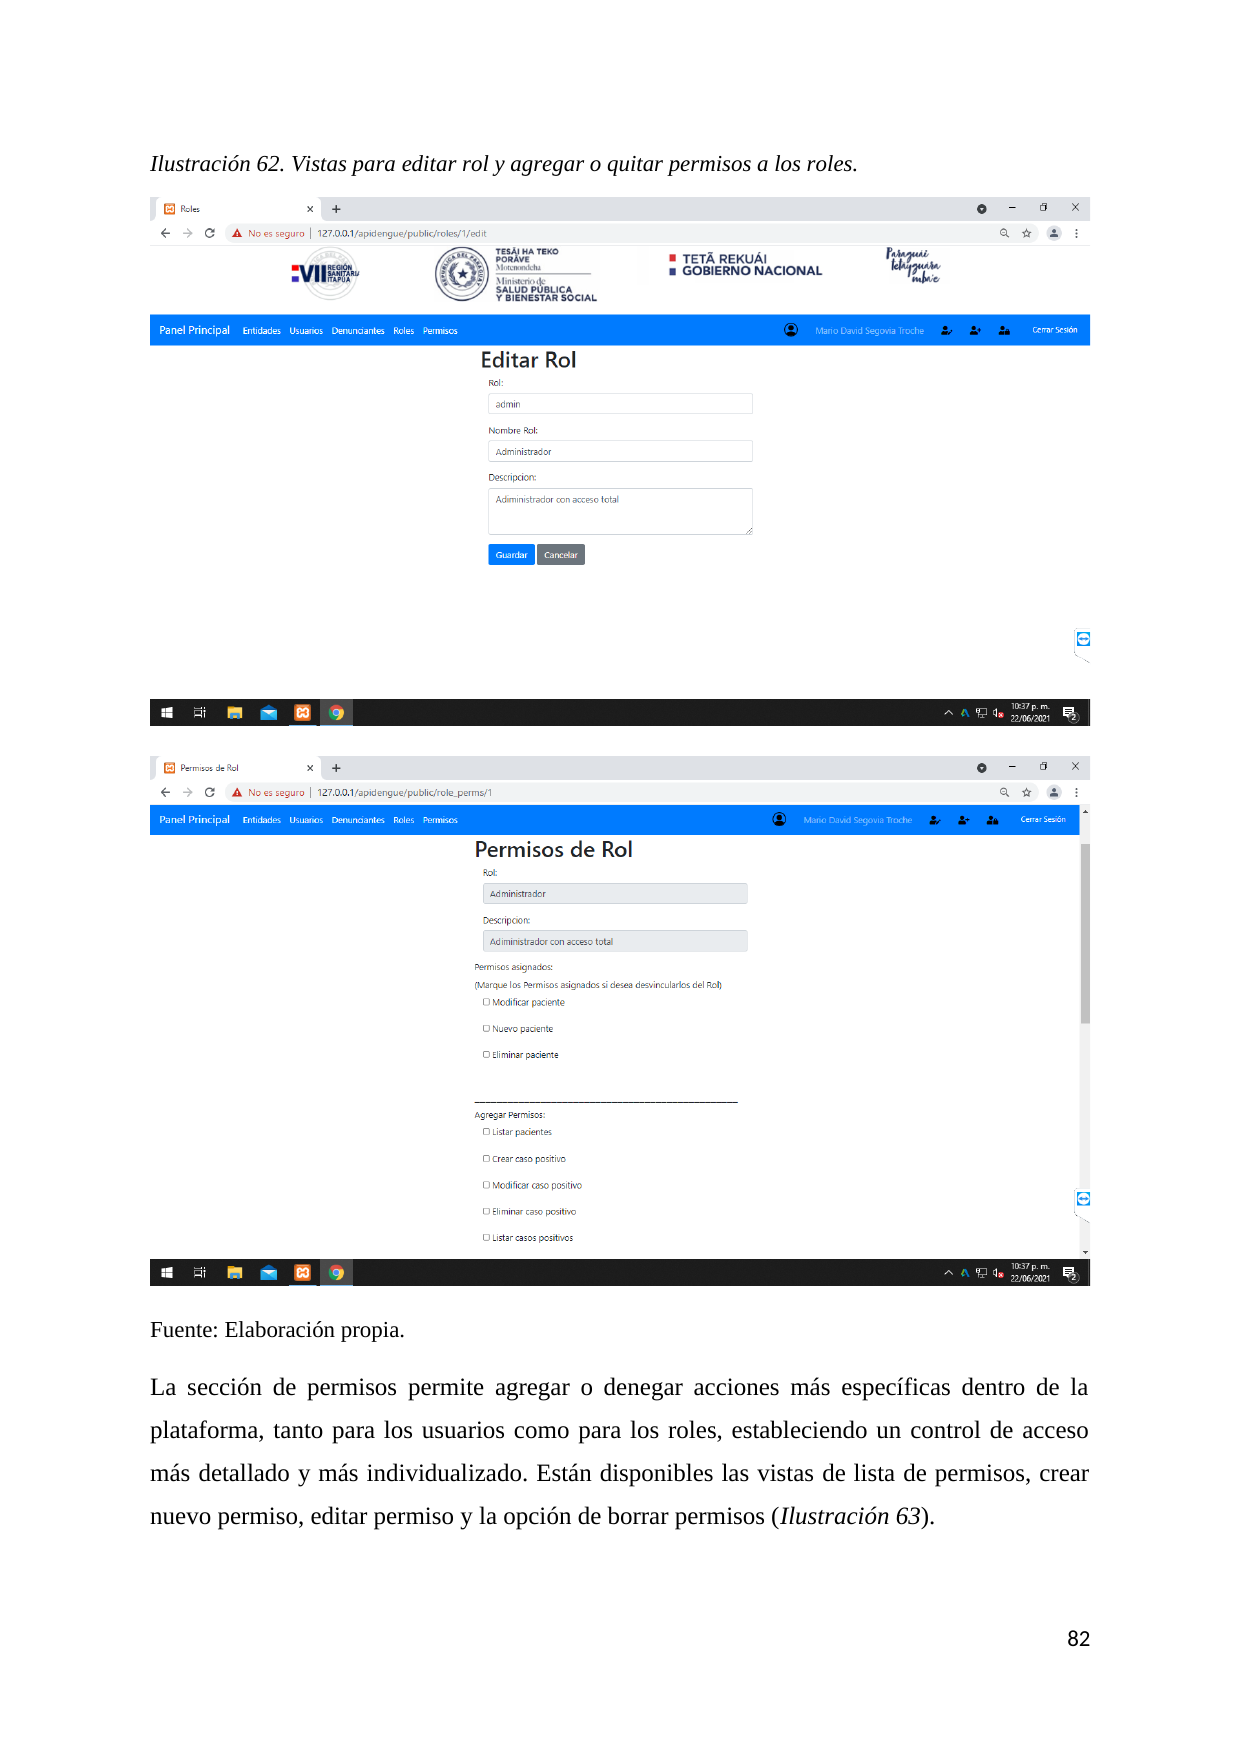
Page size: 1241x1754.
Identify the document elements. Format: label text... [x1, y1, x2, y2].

picture [150, 197, 1091, 726]
text La sección de permisos permite agregar o denegar acciones más específicas dentro de la plataforma, tanto para los usuarios como para los roles, estableciendo un control de acceso más detallado y más individualizado. Están disponibles las vistas de lista de permisos, crear nuevo permiso, editar permiso y la opción de borrar permisos (Ilustración 63). [150, 1372, 1090, 1530]
picture [150, 756, 1091, 1286]
text Fuente: Elaboración propia. [150, 1316, 1090, 1342]
text Ilustración 62. Vistas para editar rol y agregar o quitar permisos a los roles. [150, 150, 1090, 176]
